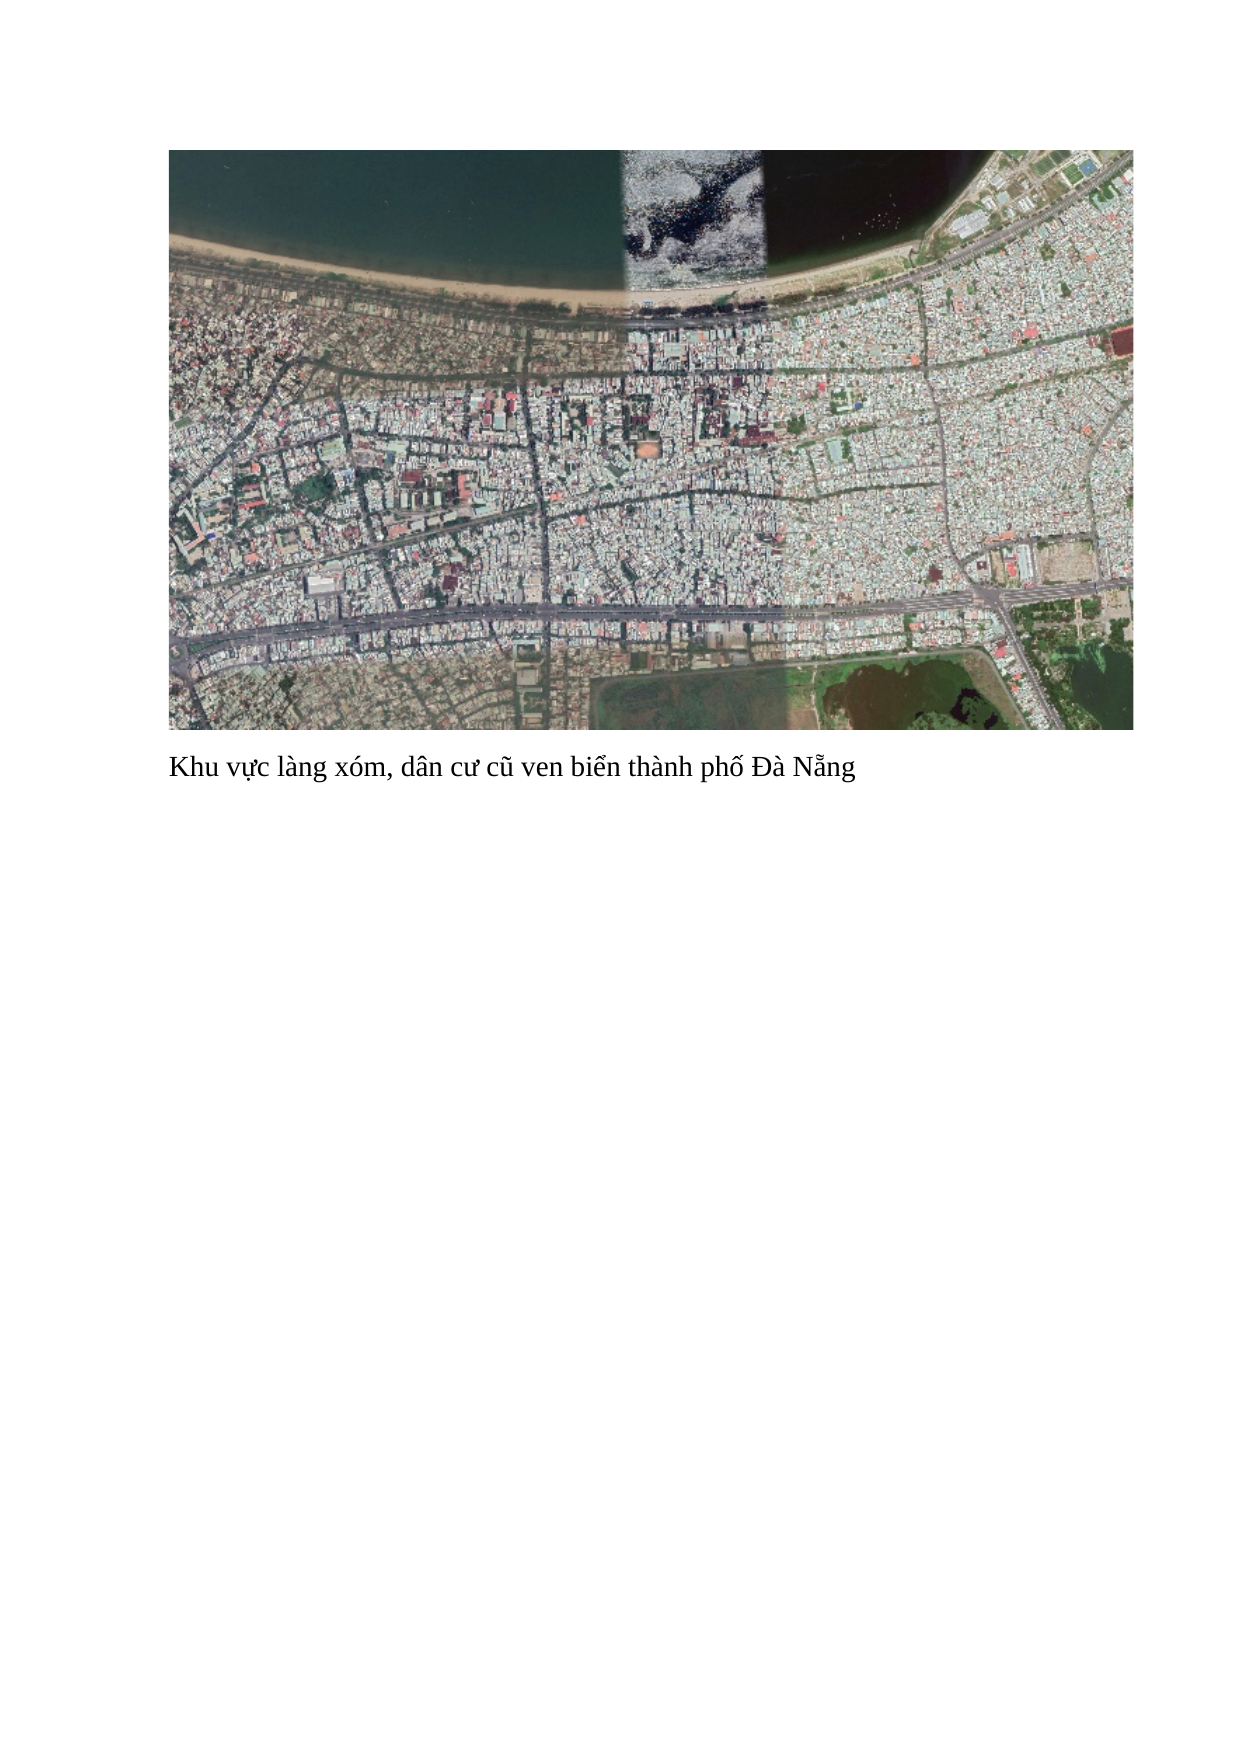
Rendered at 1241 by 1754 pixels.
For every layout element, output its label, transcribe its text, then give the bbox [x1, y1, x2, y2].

picture [168, 150, 1134, 730]
text Khu vực làng xóm, dân cư cũ ven biển thành phố Đà Nẵng [169, 749, 1116, 783]
